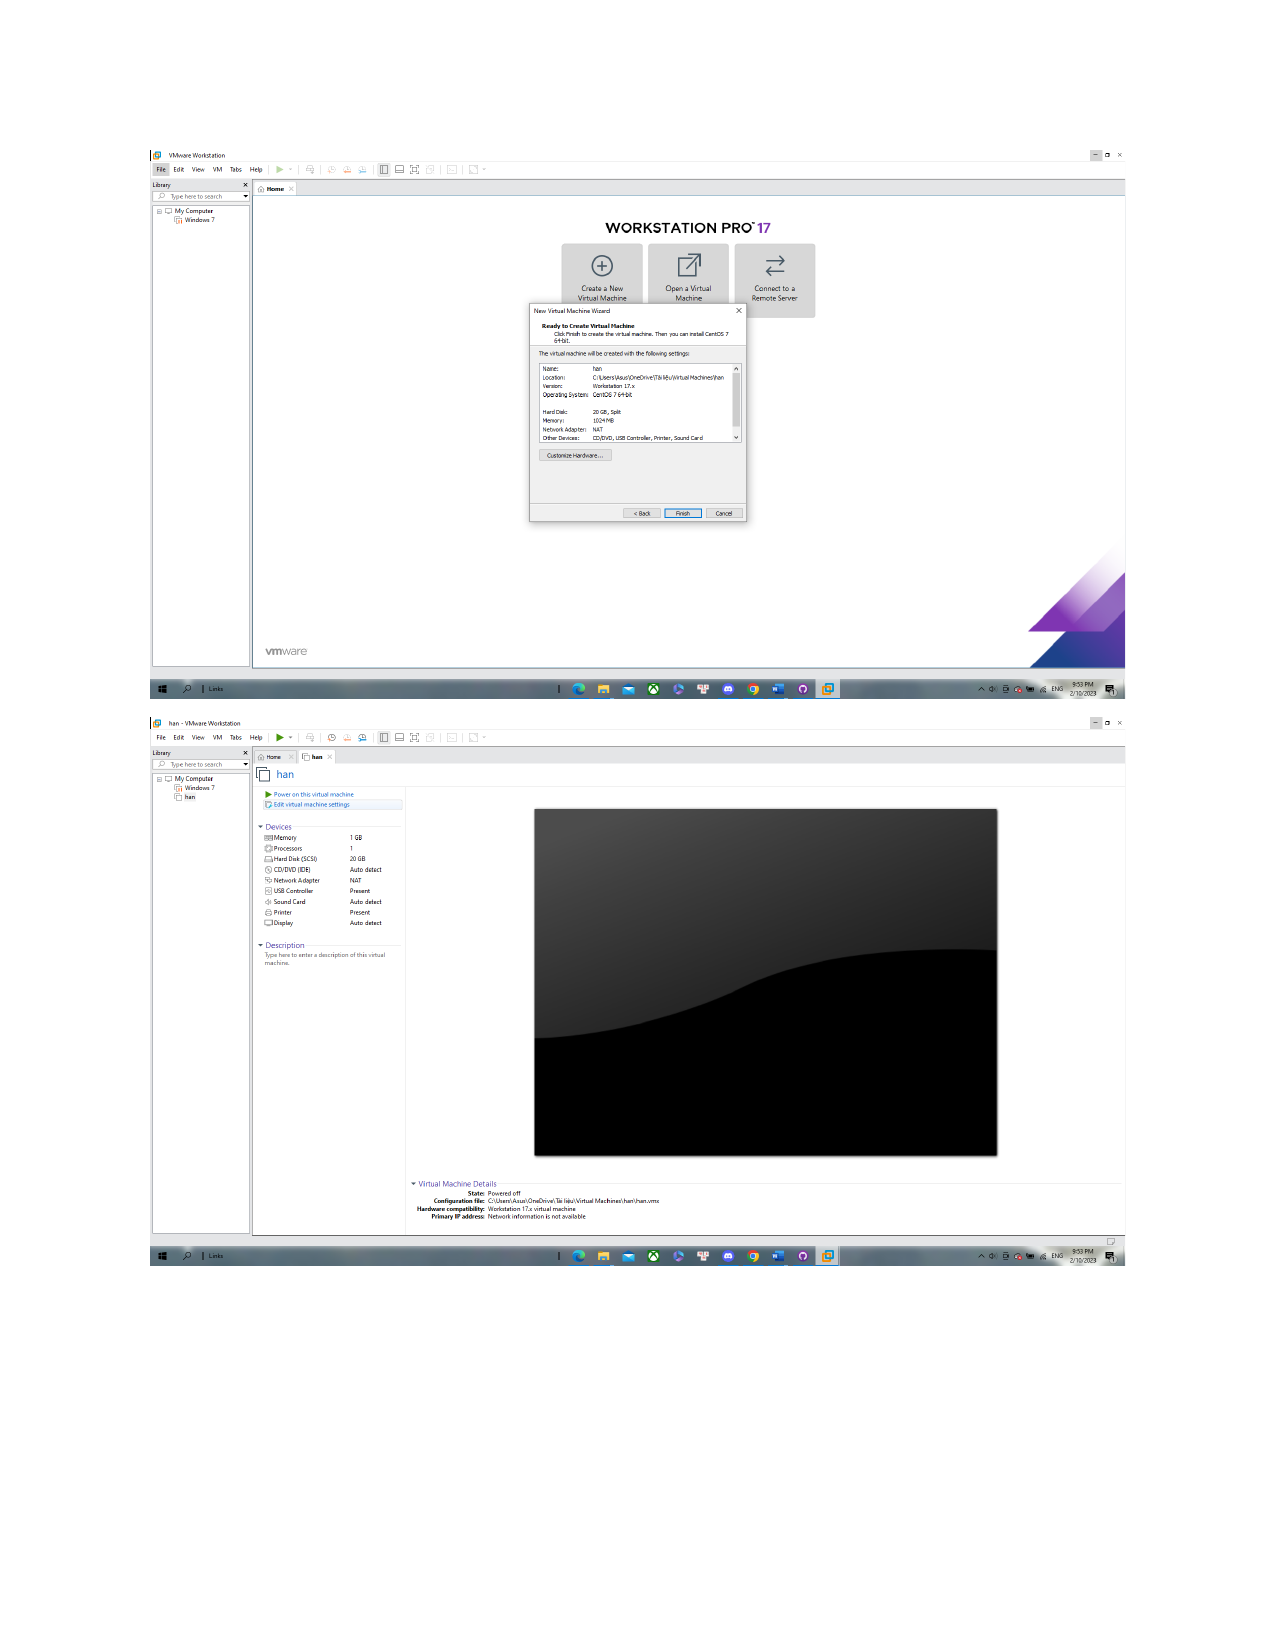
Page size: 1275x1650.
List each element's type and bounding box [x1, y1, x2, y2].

picture [150, 150, 1125, 699]
picture [150, 717, 1125, 1266]
